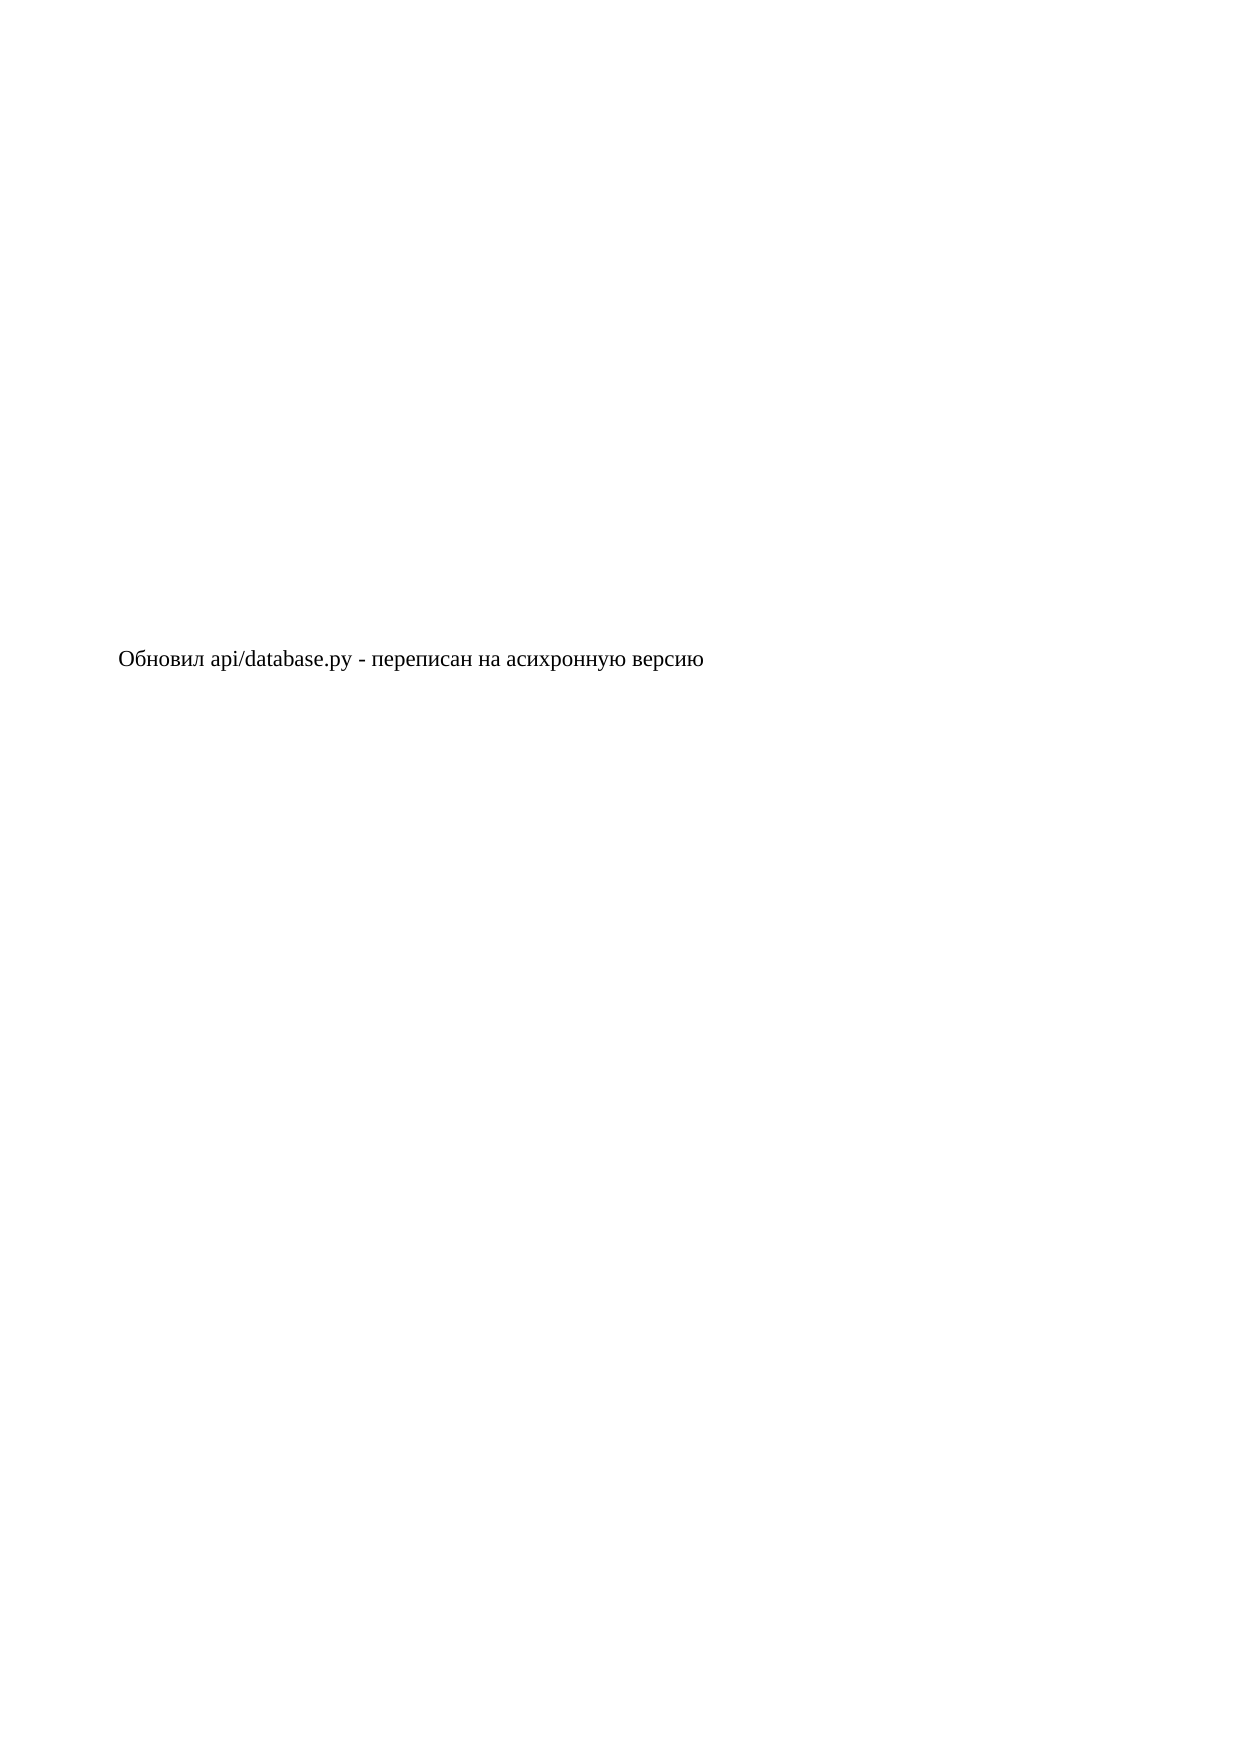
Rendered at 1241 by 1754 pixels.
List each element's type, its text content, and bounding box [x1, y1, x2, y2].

text Обновил api/database.py - переписан на асихронную версию [118, 645, 1122, 672]
